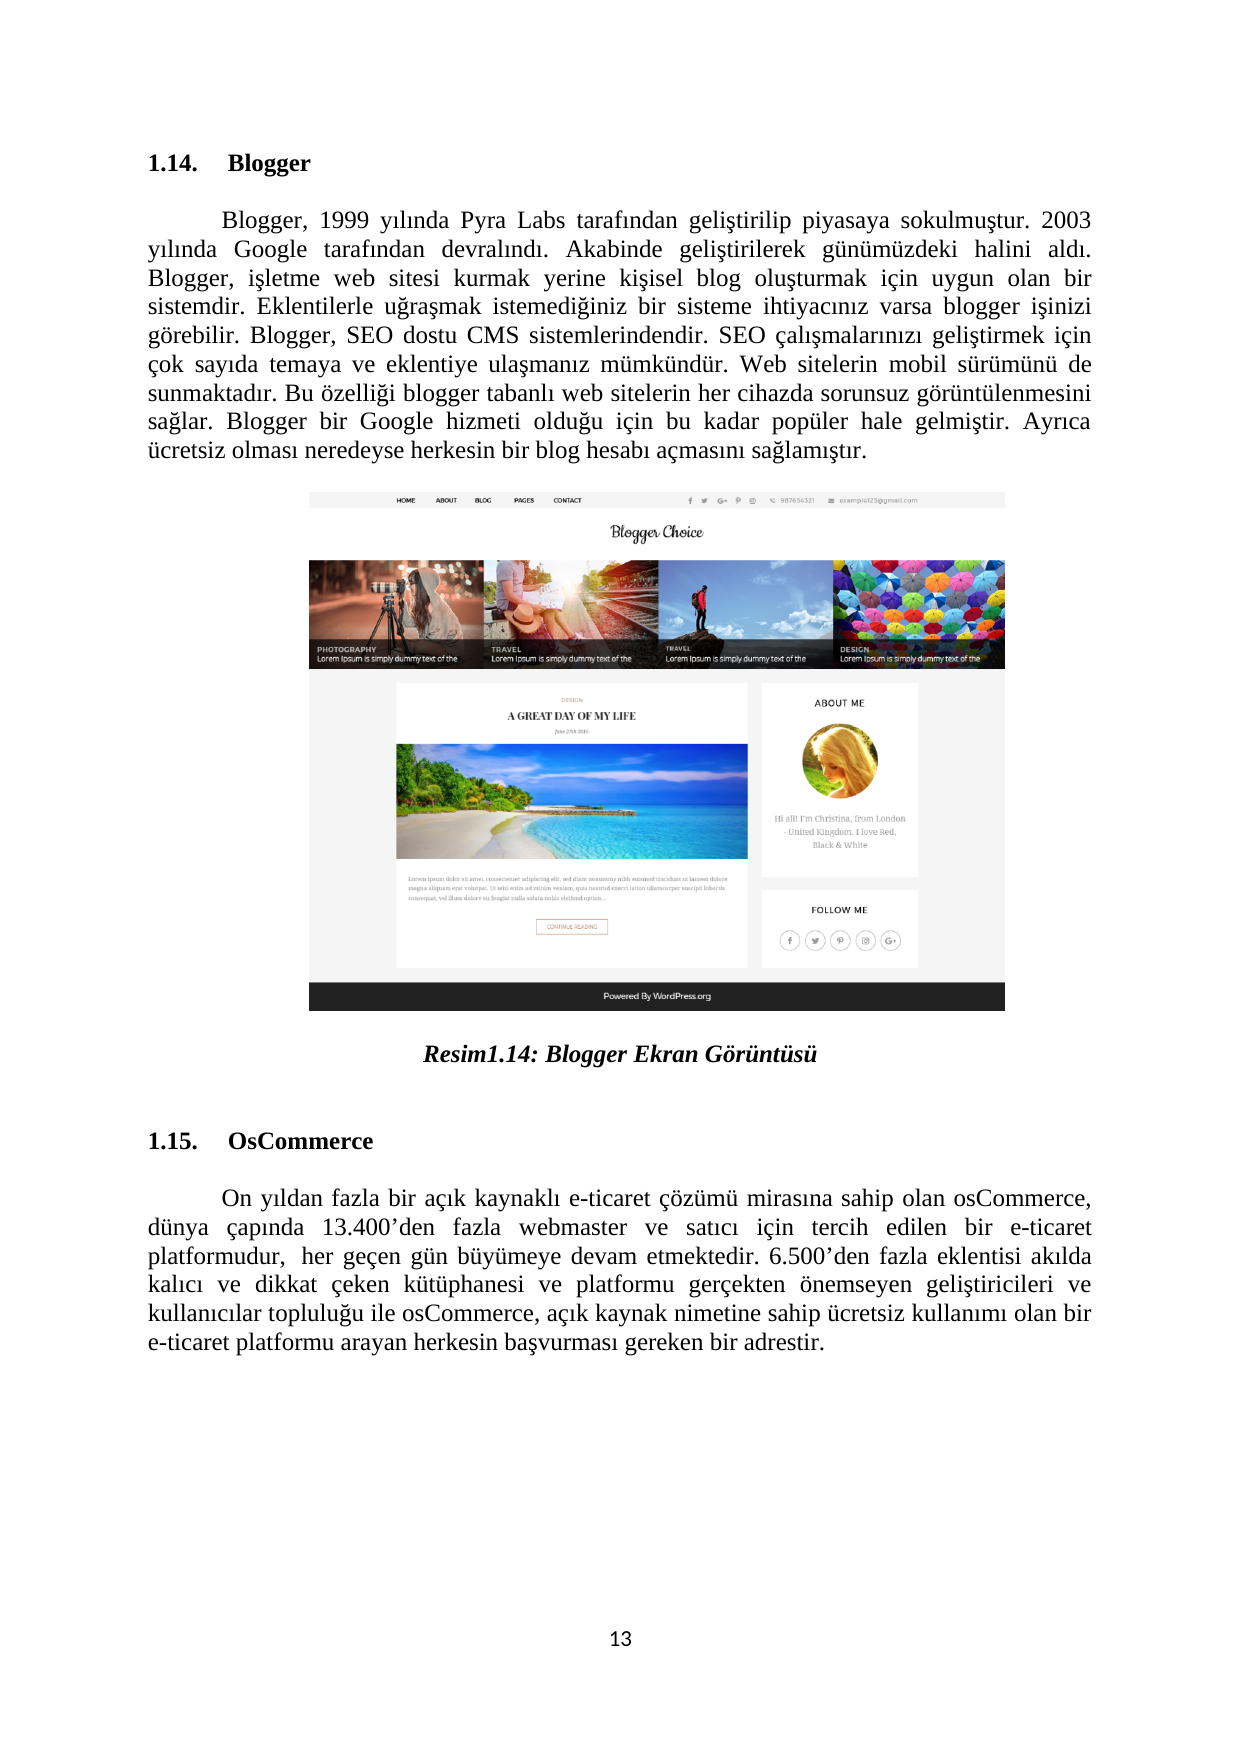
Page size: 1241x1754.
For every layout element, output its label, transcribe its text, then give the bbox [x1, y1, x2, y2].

list Blogger [148, 148, 1093, 176]
text Blogger, 1999 yılında Pyra Labs tarafından geliştirilip piyasaya sokulmuştur. 2003 yılında Google tarafından devralındı. Akabinde geliştirilerek günümüzdeki halini aldı. Blogger, işletme web sitesi kurmak yerine kişisel blog oluşturmak için uygun olan bir sistemdir. Eklentilerle uğraşmak istemediğiniz bir sisteme ihtiyacınız varsa blogger işinizi görebilir. Blogger, SEO dostu CMS sistemlerindendir. SEO çalışmalarınızı geliştirmek için çok sayıda temaya ve eklentiye ulaşmanız mümkündür. Web sitelerin mobil sürümünü de sunmaktadır. Bu özelliği blogger tabanlı web sitelerin her cihazda sorunsuz görüntülenmesini sağlar. Blogger bir Google hizmeti olduğu için bu kadar popüler hale gelmiştir. Ayrıca ücretsiz olması neredeyse herkesin bir blog hesabı açmasını sağlamıştır. [148, 205, 1093, 464]
list OsCommerce [148, 1126, 1093, 1154]
picture [309, 492, 1005, 1011]
text On yıldan fazla bir açık kaynaklı e-ticaret çözümü mirasına sahip olan osCommerce, dünya çapında 13.400’den fazla webmaster ve satıcı için tercih edilen bir e-ticaret platformudur, her geçen gün büyümeye devam etmektedir. 6.500’den fazla eklentisi akılda kalıcı ve dikkat çeken kütüphanesi ve platformu gerçekten önemseyen geliştiricileri ve kullanıcılar topluluğu ile osCommerce, açık kaynak nimetine sahip ücretsiz kullanımı olan bir e-ticaret platformu arayan herkesin başvurması gereken bir adrestir. [148, 1183, 1093, 1356]
text Resim1.14: Blogger Ekran Görüntüsü [148, 1011, 1093, 1068]
